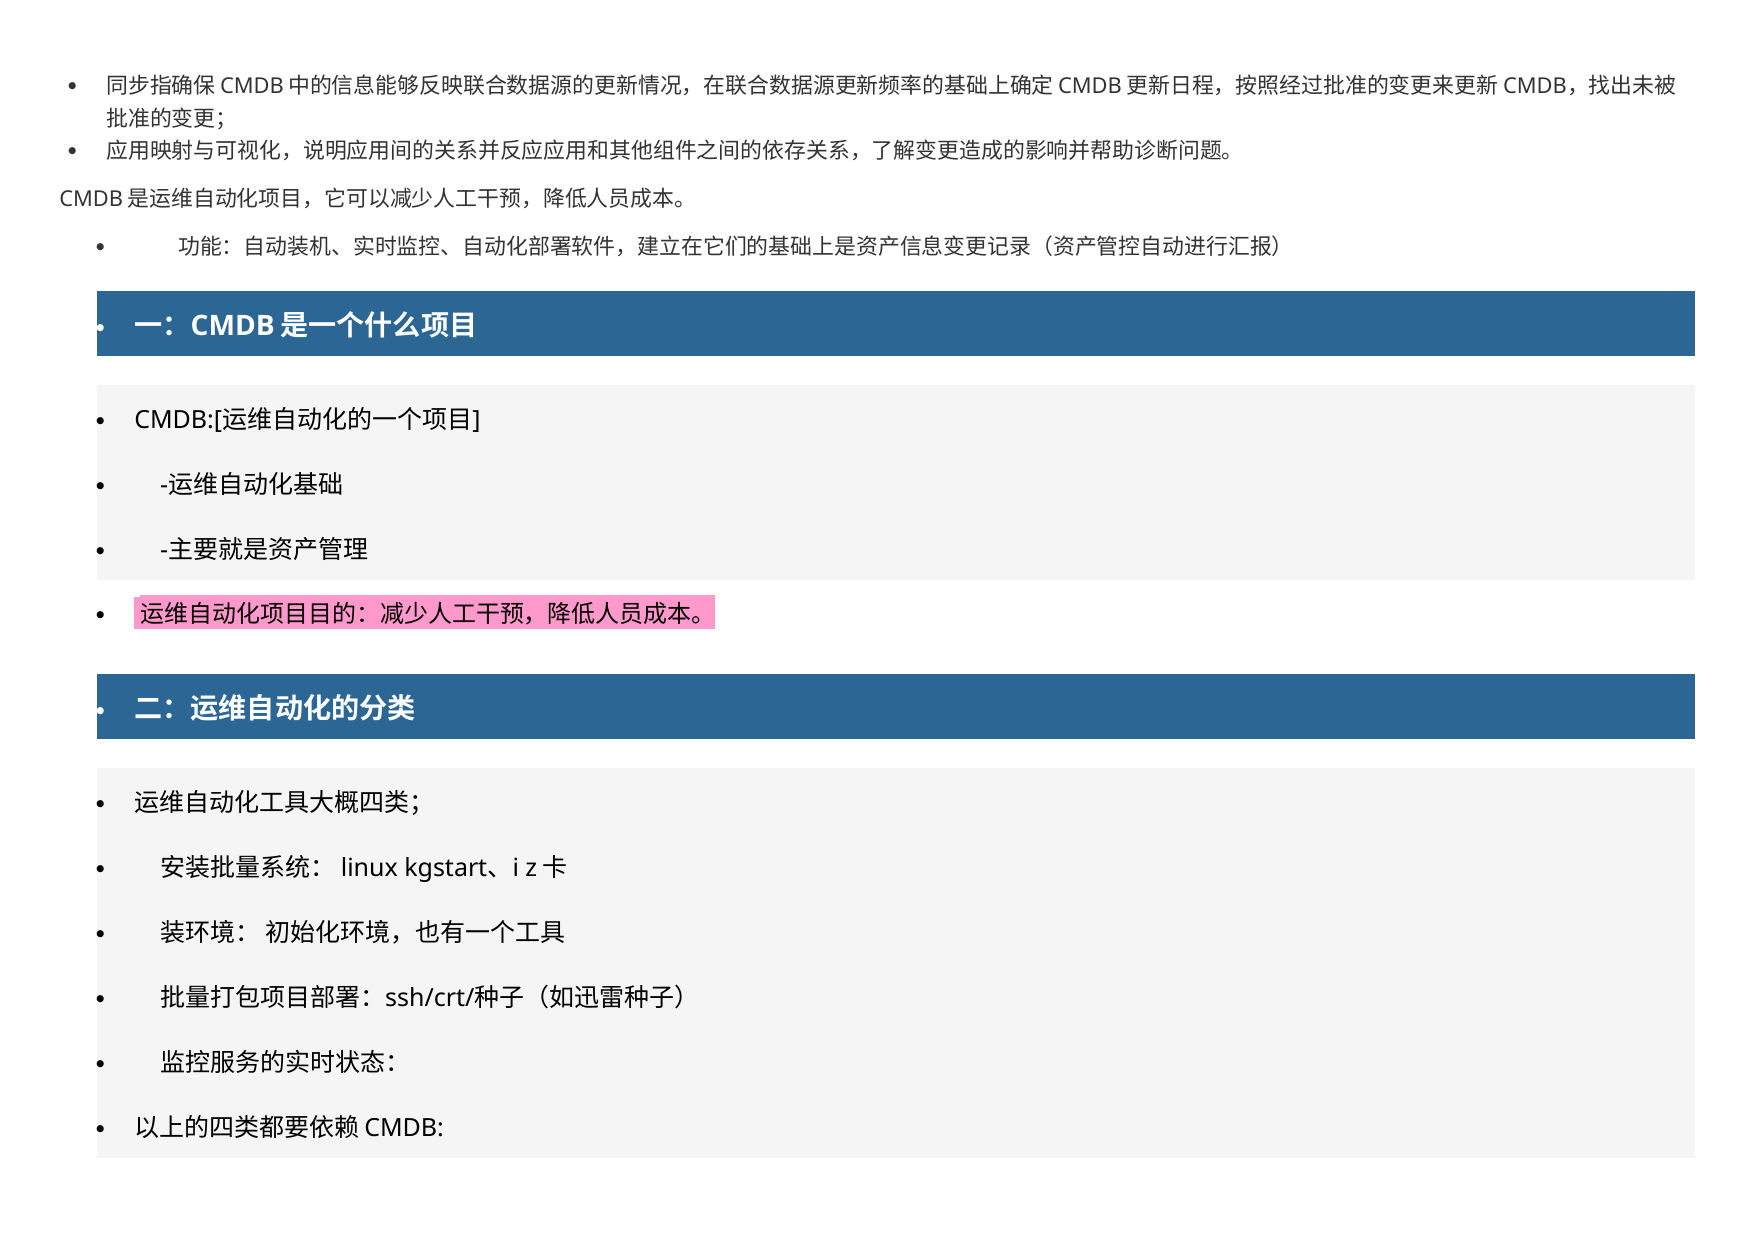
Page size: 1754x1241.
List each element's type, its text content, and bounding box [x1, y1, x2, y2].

text CMDB是运维自动化项目，它可以减少人工干预，降低人员成本。 [59, 181, 1695, 213]
list 应用映射与可视化，说明应用间的关系并反应应用和其他组件之间的依存关系，了解变更造成的影响并帮助诊断问题。 [68, 133, 1695, 165]
list 运维自动化项目目的：减少人工干预，降低人员成本。 [97, 580, 1695, 645]
list -运维自动化基础 [97, 450, 1695, 515]
subtitle 二：运维自动化的分类 [97, 674, 1695, 739]
list 批量打包项目部署：ssh/crt/种子（如迅雷种子） [97, 963, 1695, 1028]
list -主要就是资产管理 [97, 515, 1695, 580]
list 功能：自动装机、实时监控、自动化部署软件，建立在它们的基础上是资产信息变更记录（资产管控自动进行汇报） [97, 229, 1695, 261]
list 监控服务的实时状态： [97, 1028, 1695, 1093]
list 运维自动化工具大概四类； [97, 768, 1695, 833]
subtitle 一：CMDB是一个什么项目 [97, 291, 1695, 356]
list 同步指确保CMDB中的信息能够反映联合数据源的更新情况，在联合数据源更新频率的基础上确定CMDB更新日程，按照经过批准的变更来更新 CMDB，找出未被批准的变更； [68, 68, 1695, 133]
list 以上的四类都要依赖CMDB: [97, 1093, 1695, 1158]
list 安装批量系统： linux kgstart、i z卡 [97, 833, 1695, 898]
list CMDB:[运维自动化的一个项目] [97, 385, 1695, 450]
list 装环境： 初始化环境，也有一个工具 [97, 898, 1695, 963]
